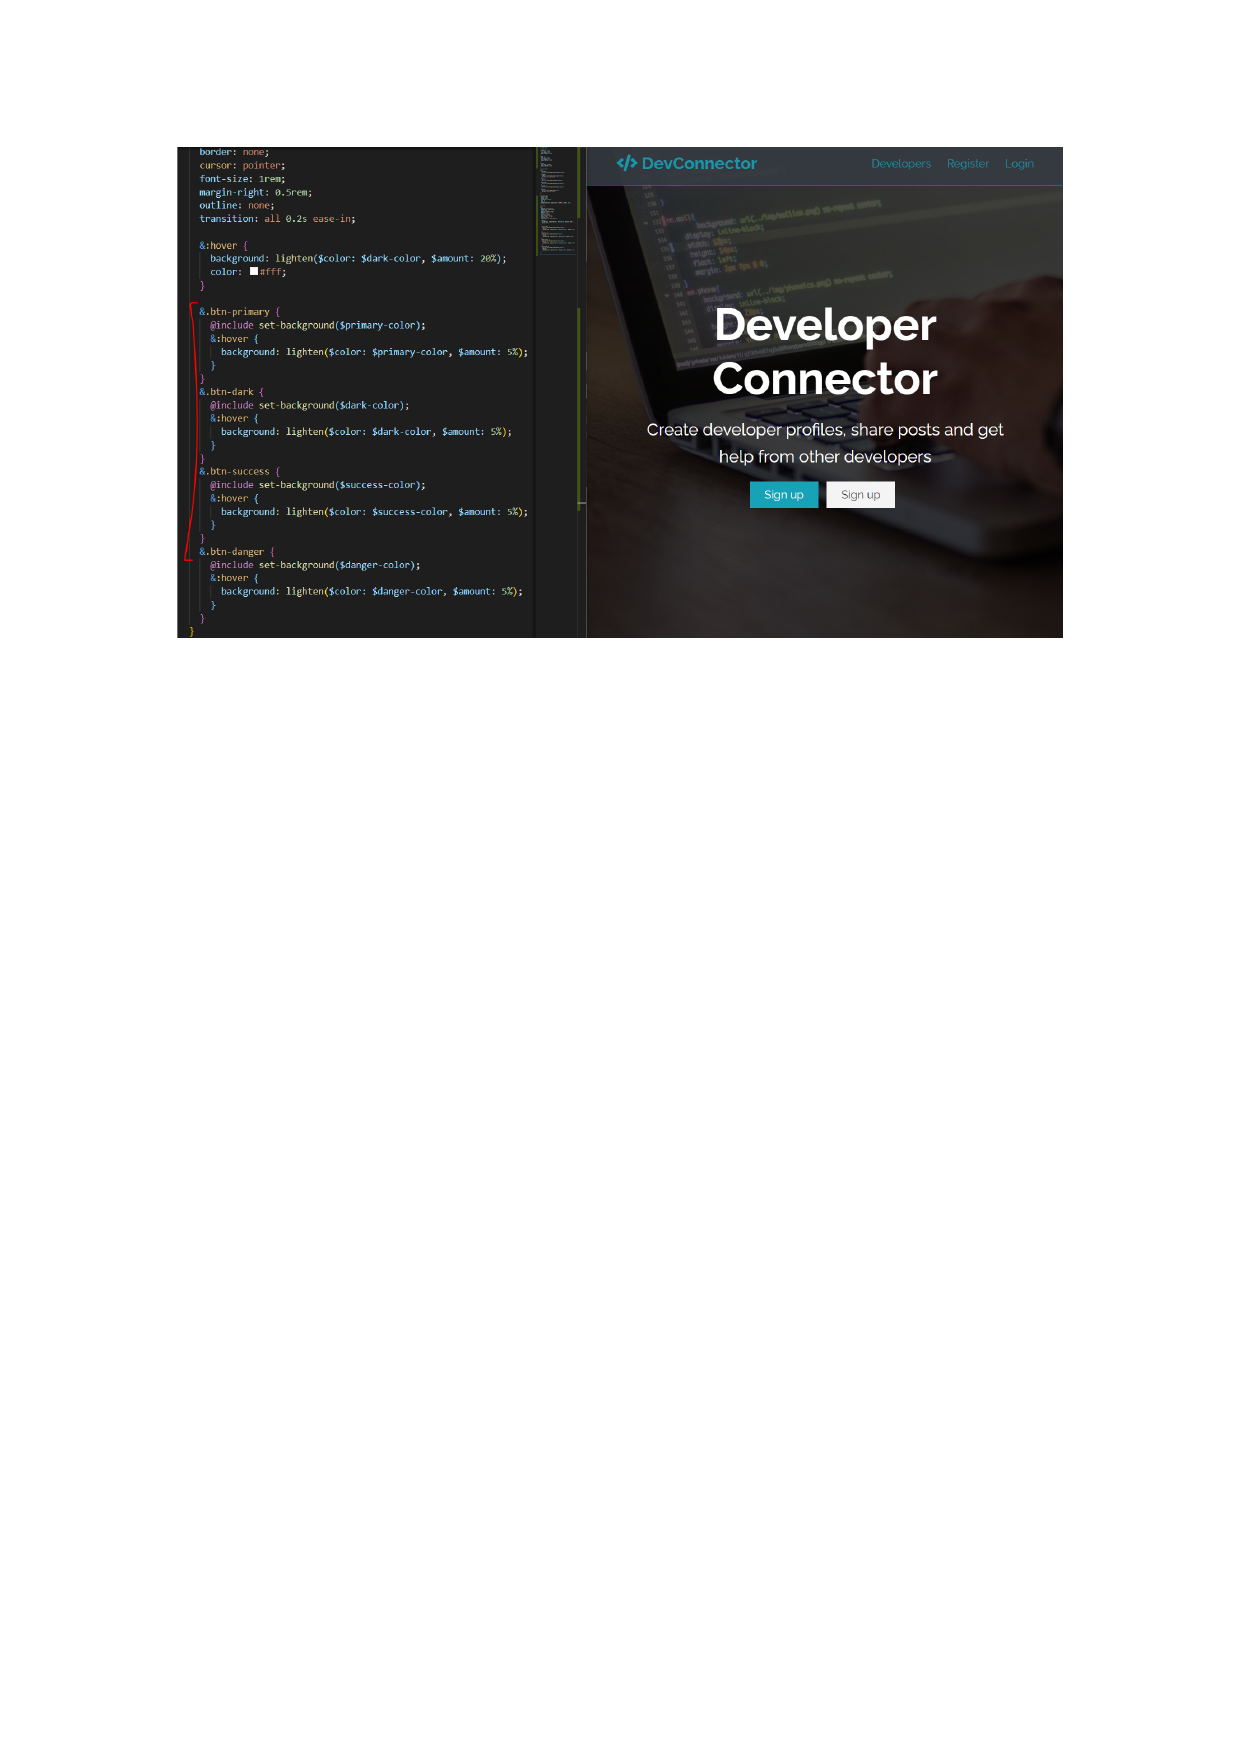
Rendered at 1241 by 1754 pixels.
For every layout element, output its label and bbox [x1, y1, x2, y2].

picture [177, 147, 1063, 638]
